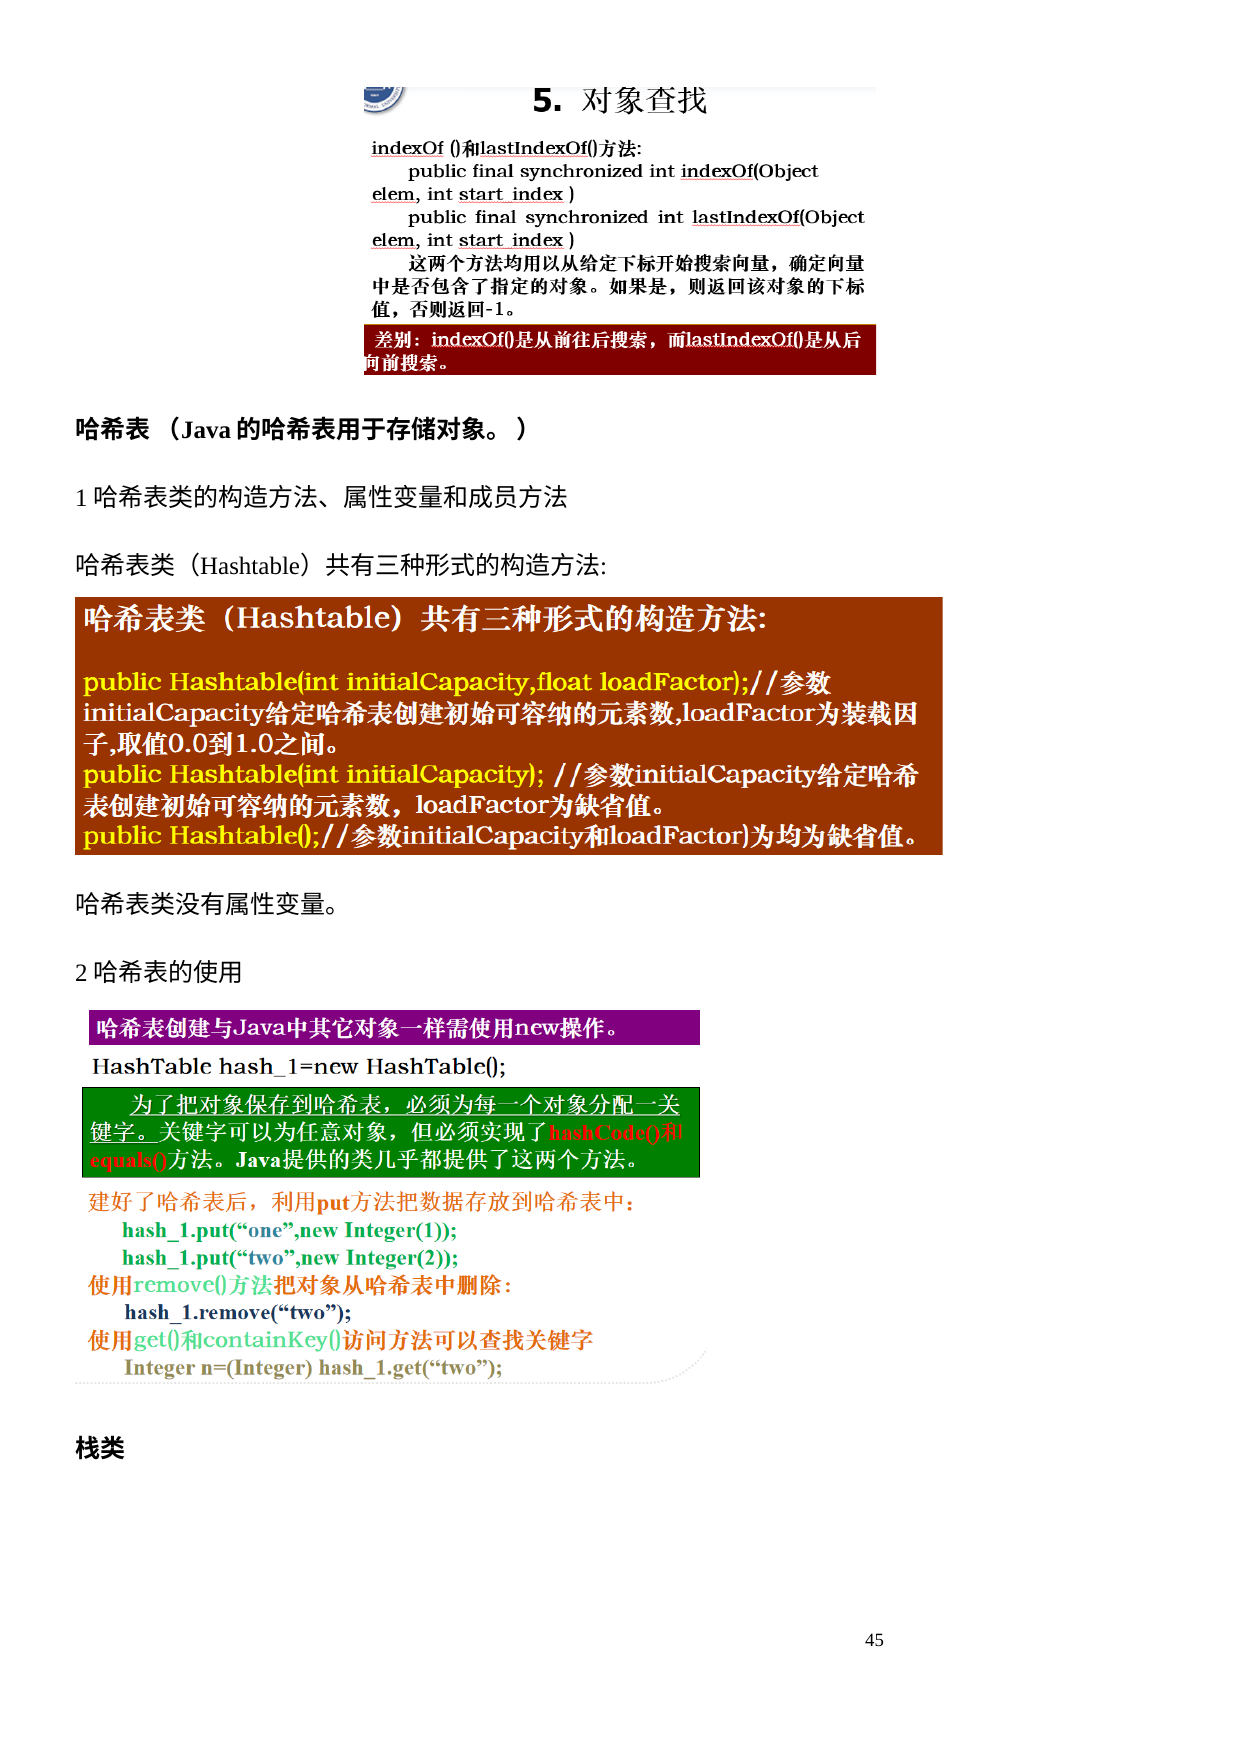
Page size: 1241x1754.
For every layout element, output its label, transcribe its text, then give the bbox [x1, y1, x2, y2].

text 哈希表类没有属性变量。 [75, 869, 1165, 937]
text 1 哈希表类的构造方法、属性变量和成员方法 [75, 461, 1165, 529]
picture [75, 597, 943, 855]
text 栈类 [75, 1412, 1165, 1480]
text 2 哈希表的使用 [75, 937, 1165, 1005]
text 哈希表 （Java的哈希表用于存储对象。 ） [75, 393, 1165, 461]
text 哈希表类（Hashtable）共有三种形式的构造方法: [75, 529, 1165, 597]
picture [364, 87, 877, 375]
picture [75, 1004, 707, 1384]
